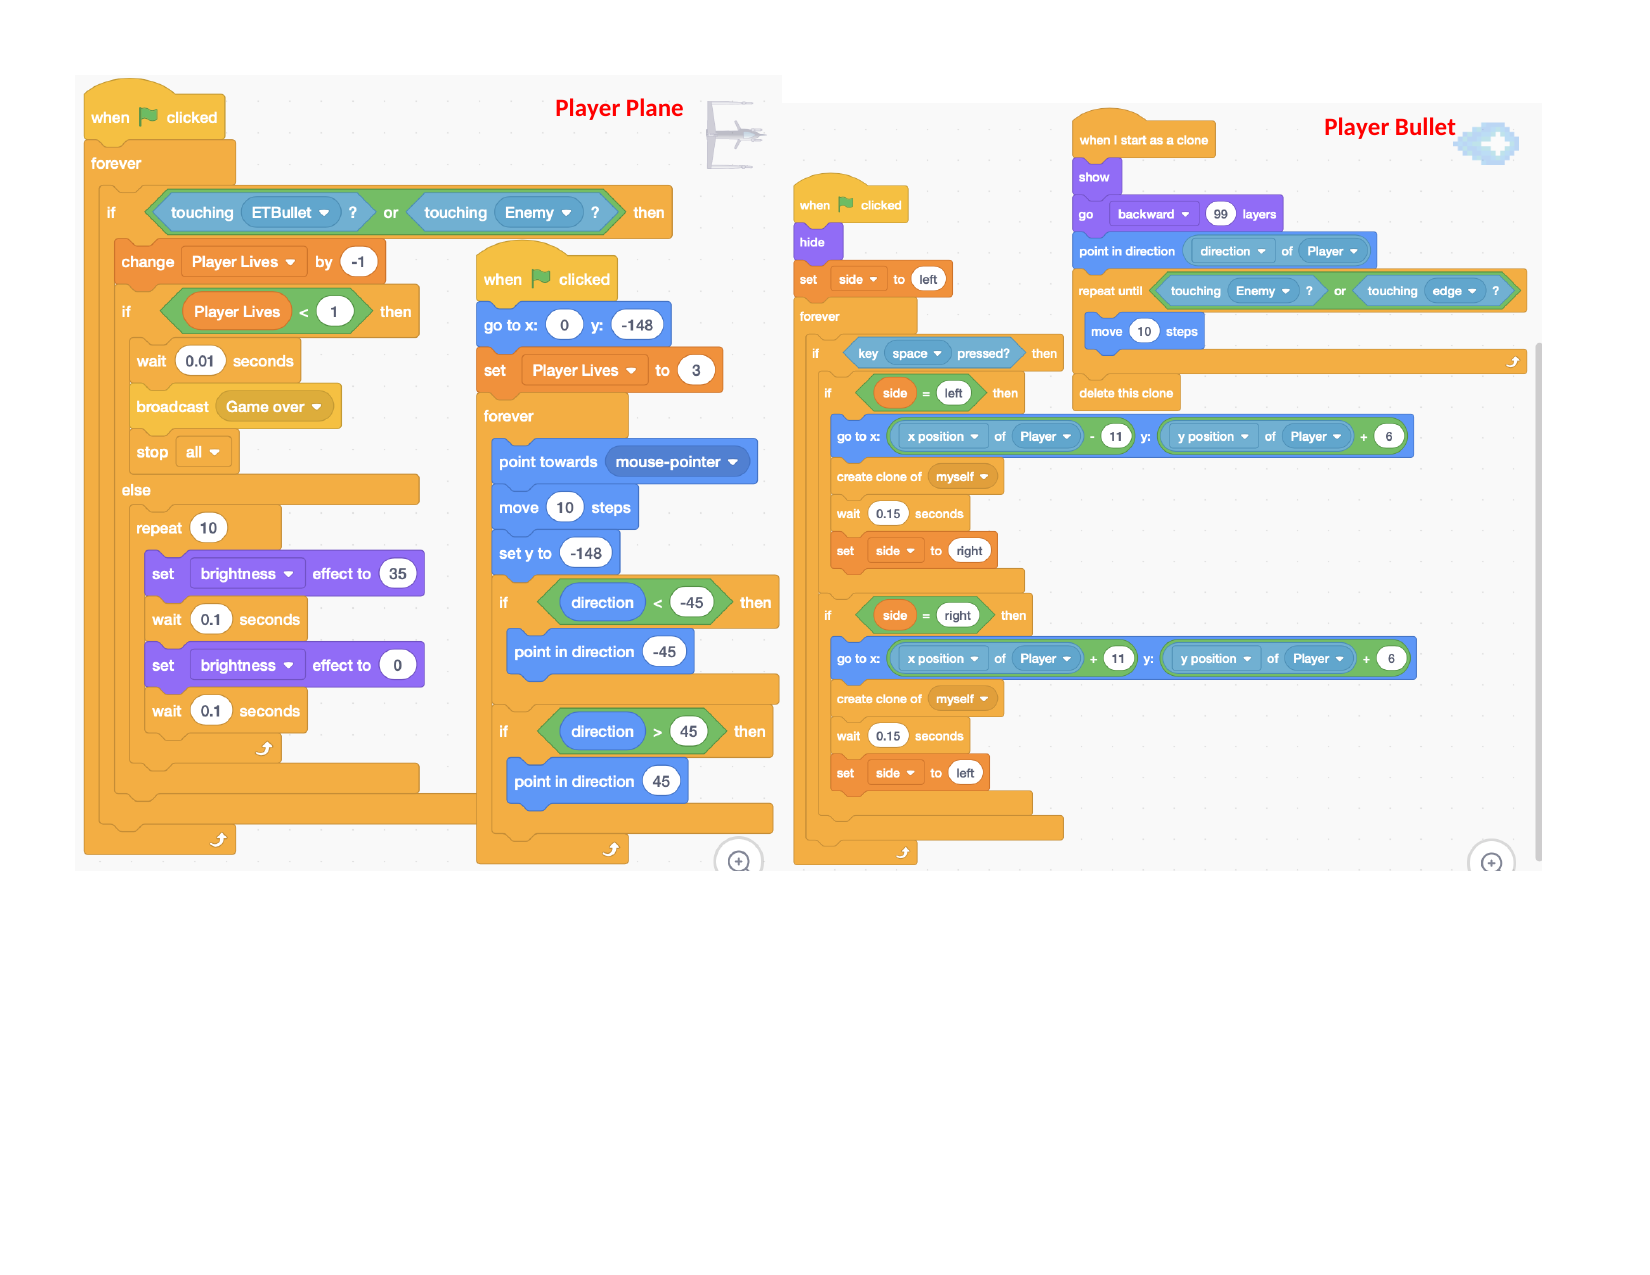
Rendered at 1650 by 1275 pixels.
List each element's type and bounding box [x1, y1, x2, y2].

picture [75, 75, 1542, 871]
